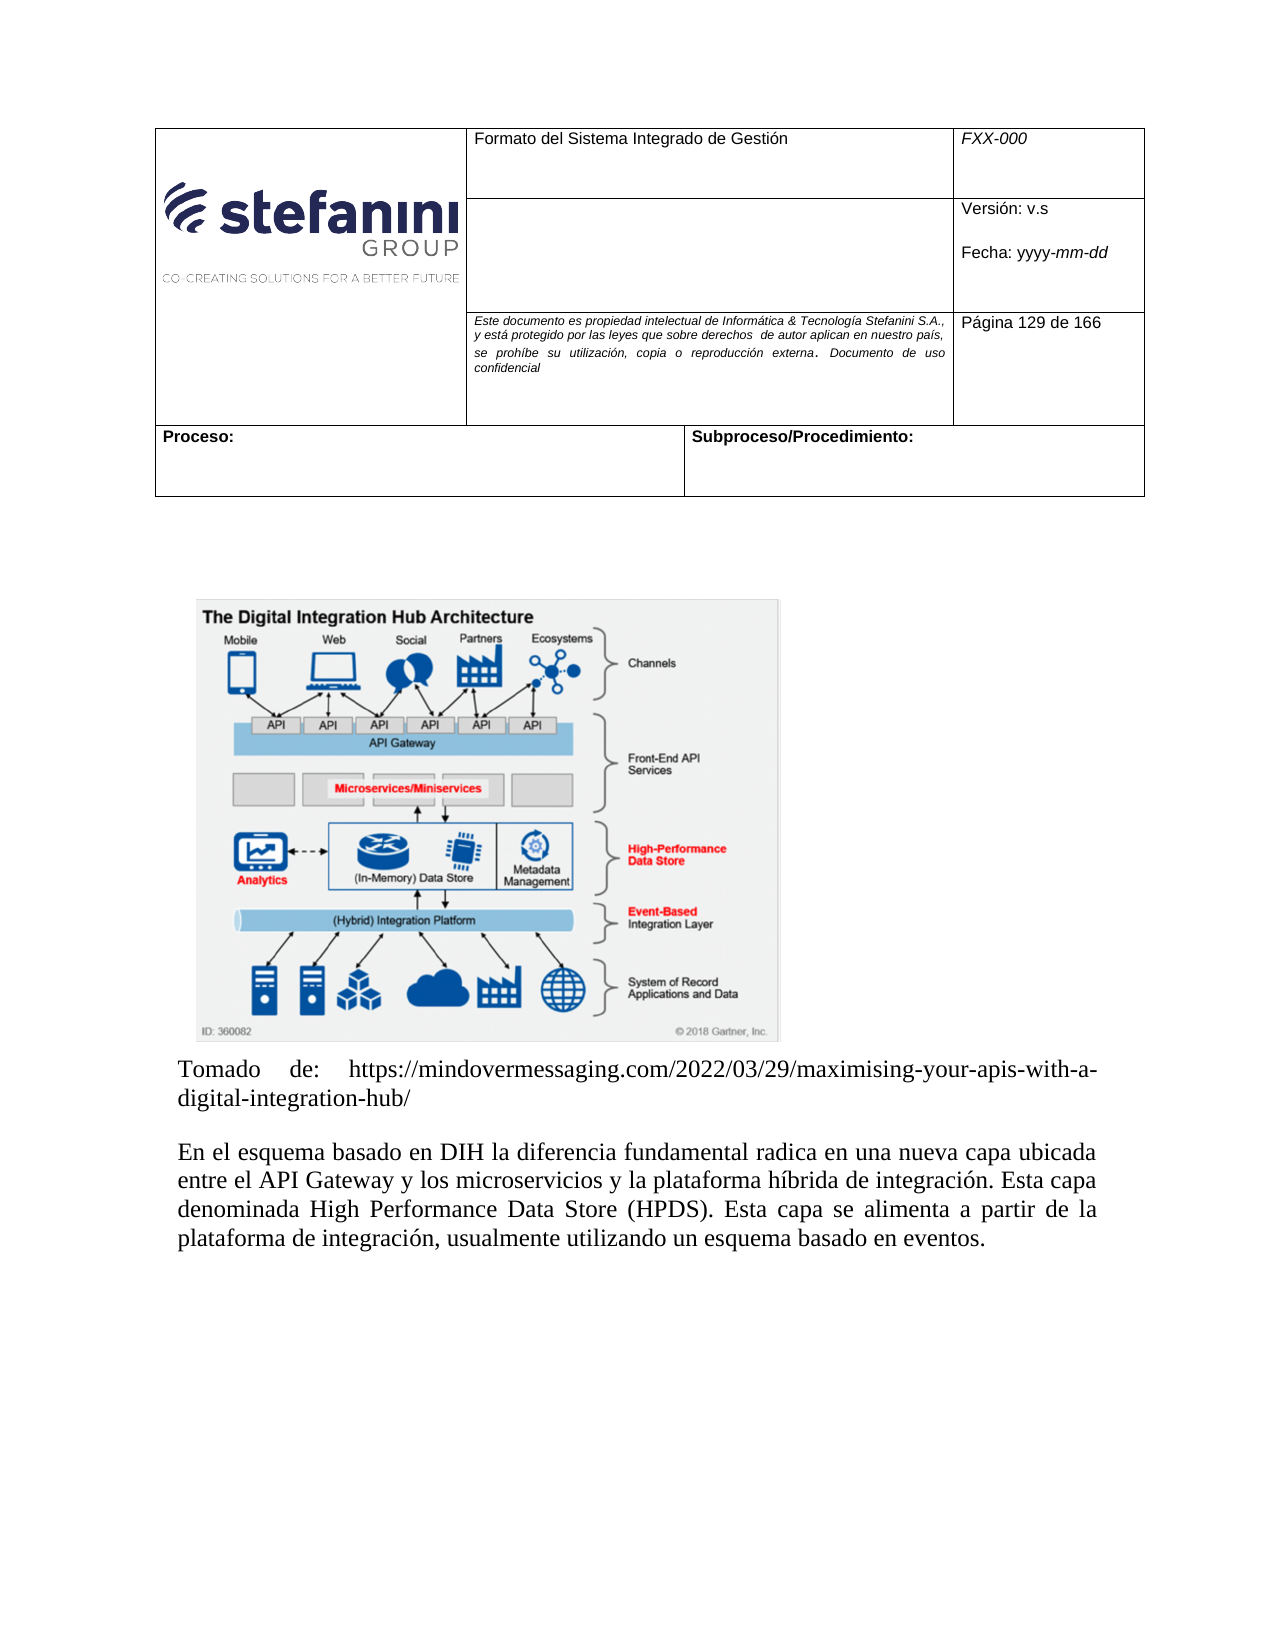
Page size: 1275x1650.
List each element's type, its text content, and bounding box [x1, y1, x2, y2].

text En el esquema basado en DIH la diferencia fundamental radica en una nueva capa ubicada entre el API Gateway y los microservicios y la plataforma híbrida de integración. Esta capa denominada High Performance Data Store (HPDS). Esta capa se alimenta a partir de la plataforma de integración, usualmente utilizando un esquema basado en eventos. [177, 1137, 1098, 1252]
text Tomado de: https://mindovermessaging.com/2022/03/29/maximising-your-apis-with-a-digital-integration-hub/ [177, 1054, 1098, 1112]
picture [196, 599, 781, 1042]
picture [162, 182, 460, 286]
